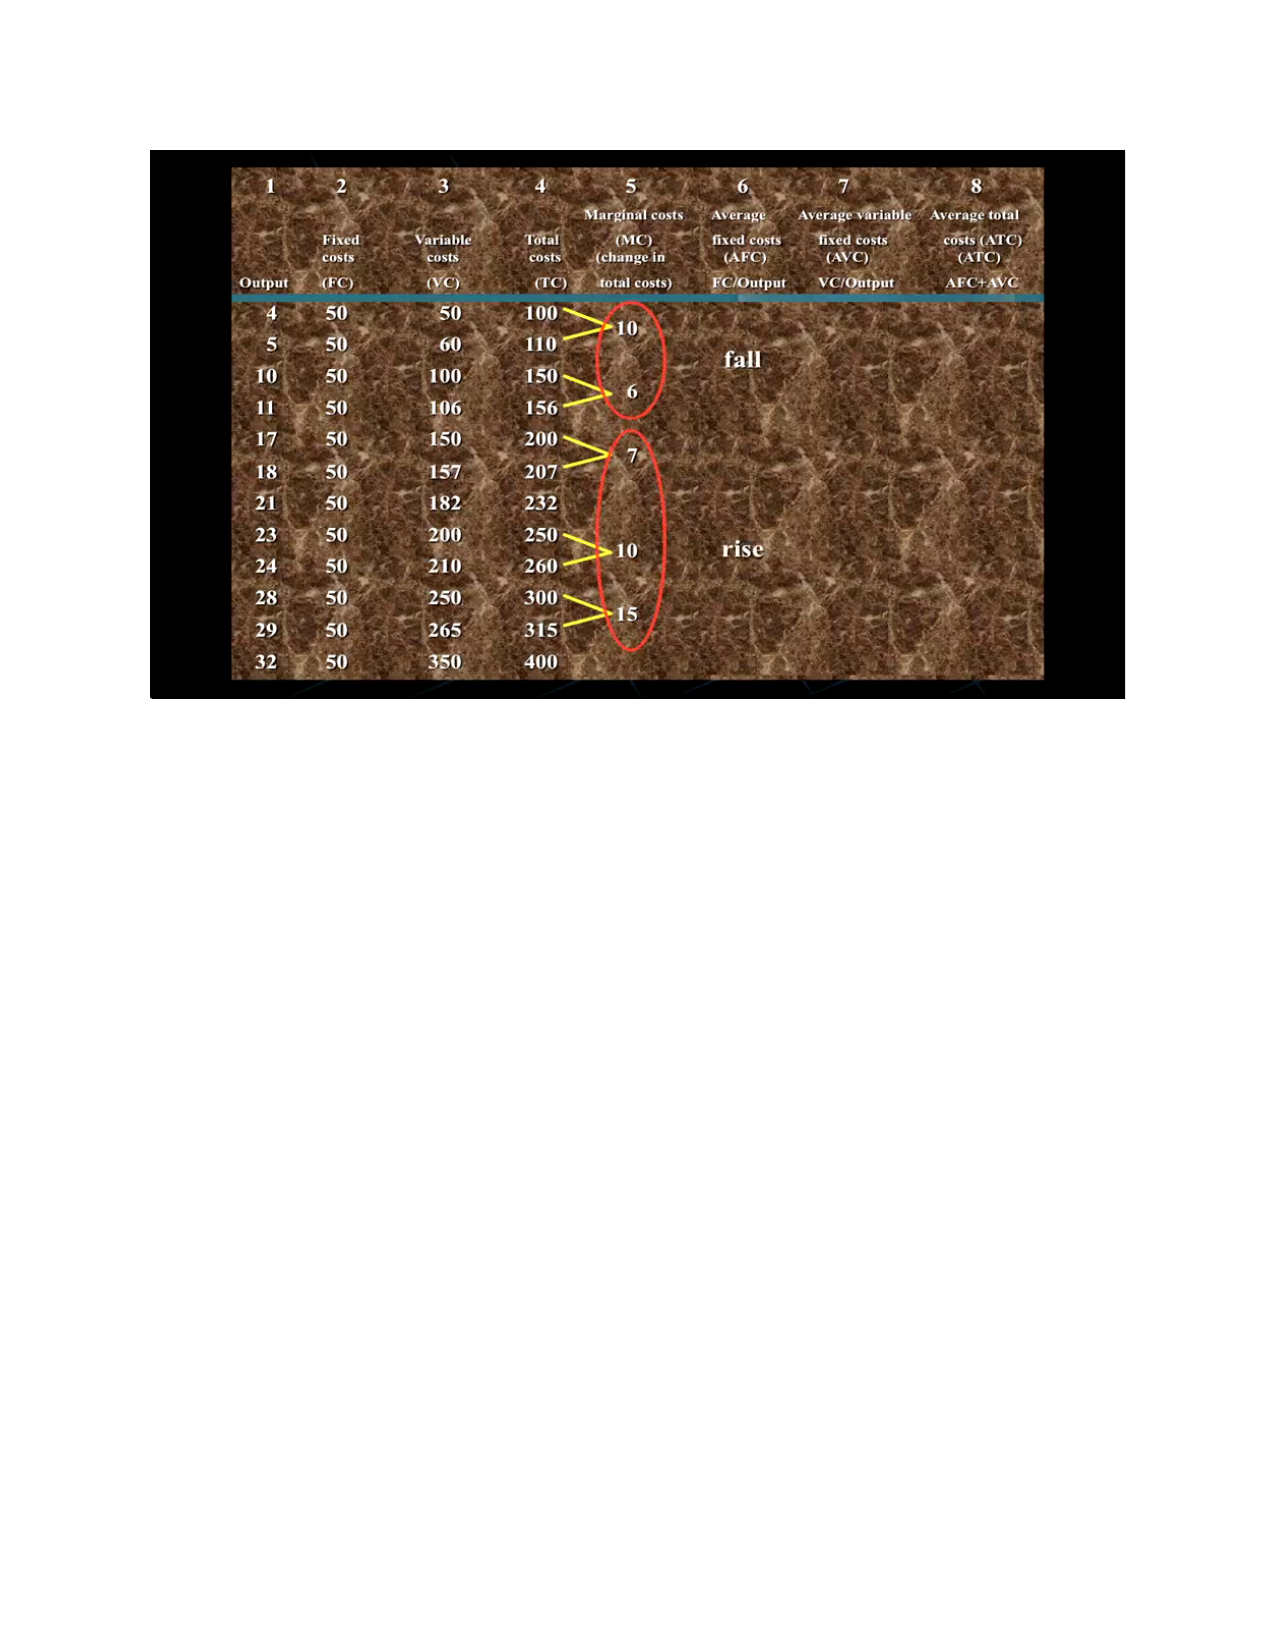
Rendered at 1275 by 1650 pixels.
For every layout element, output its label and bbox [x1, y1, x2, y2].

picture [150, 150, 1125, 699]
